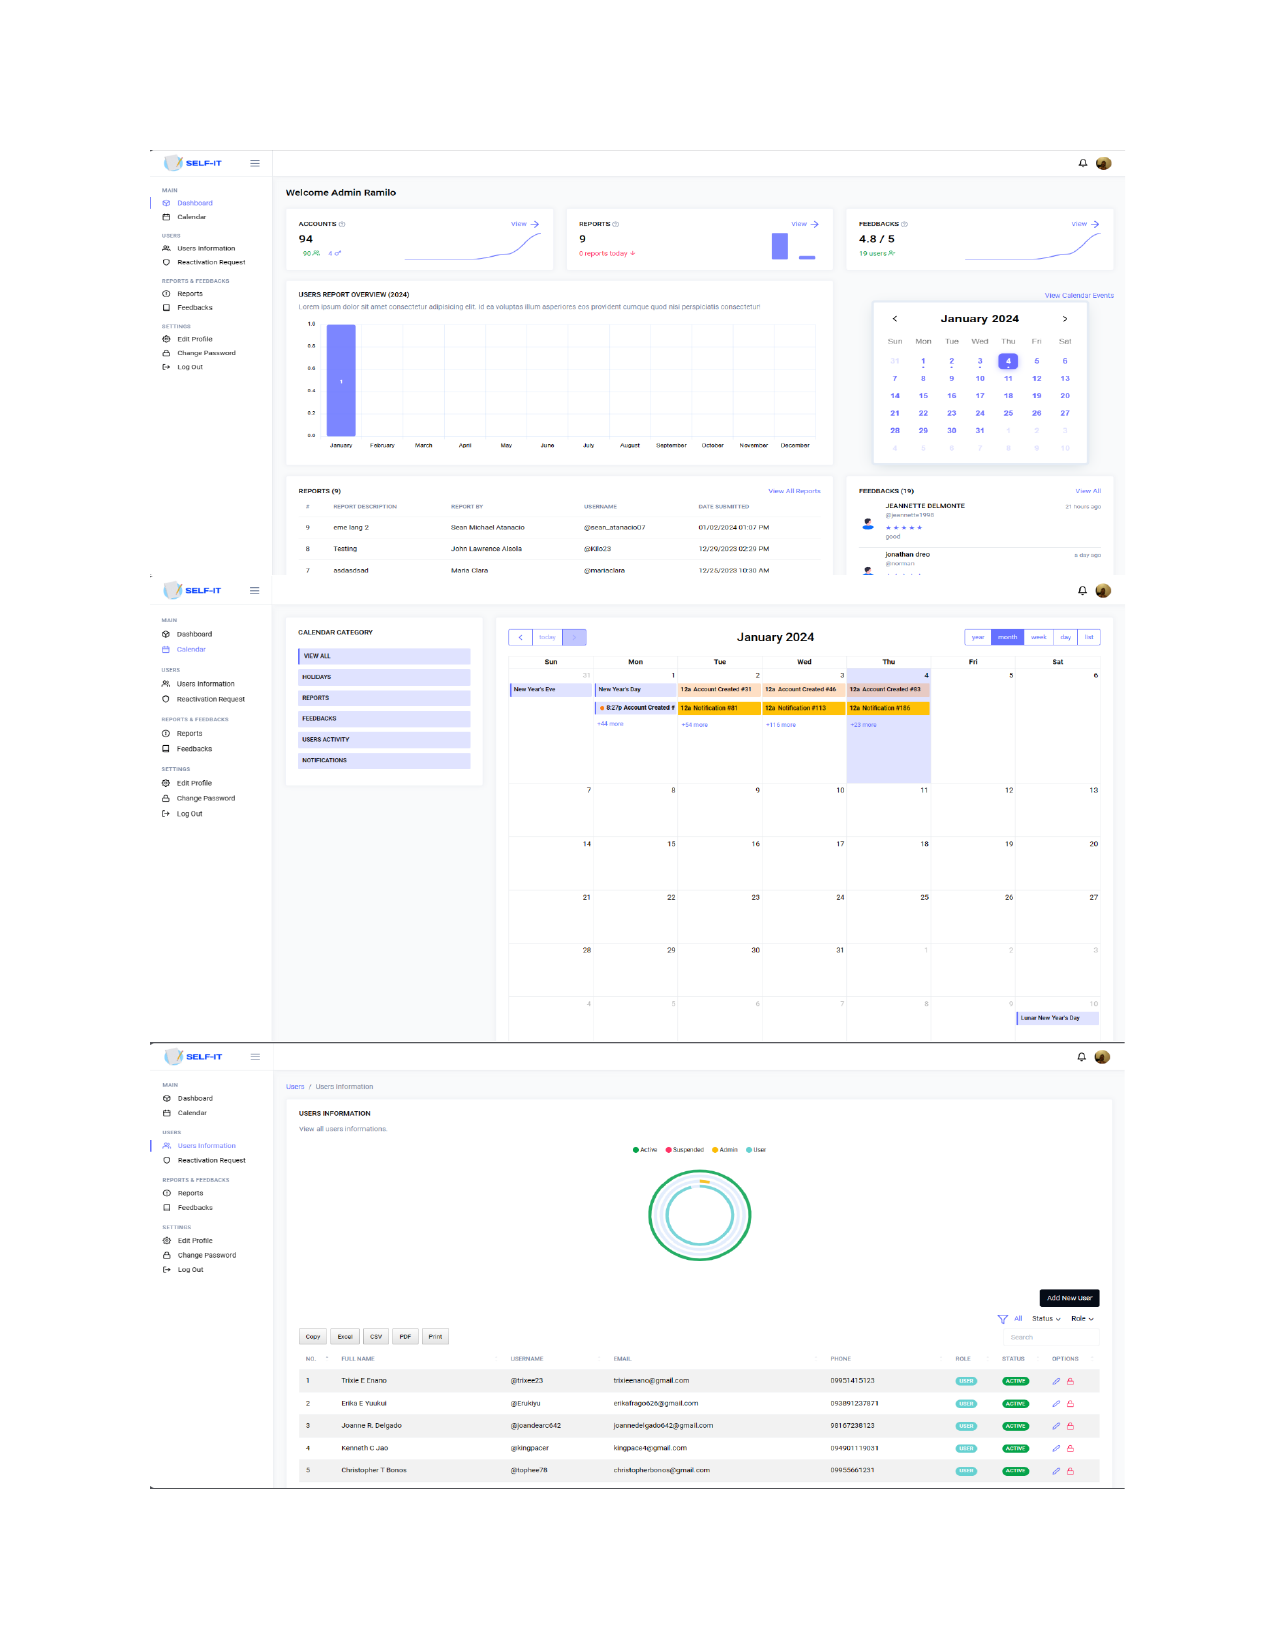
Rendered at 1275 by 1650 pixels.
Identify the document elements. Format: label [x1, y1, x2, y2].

picture [150, 1042, 1125, 1489]
picture [150, 150, 1125, 575]
picture [150, 576, 1125, 1041]
